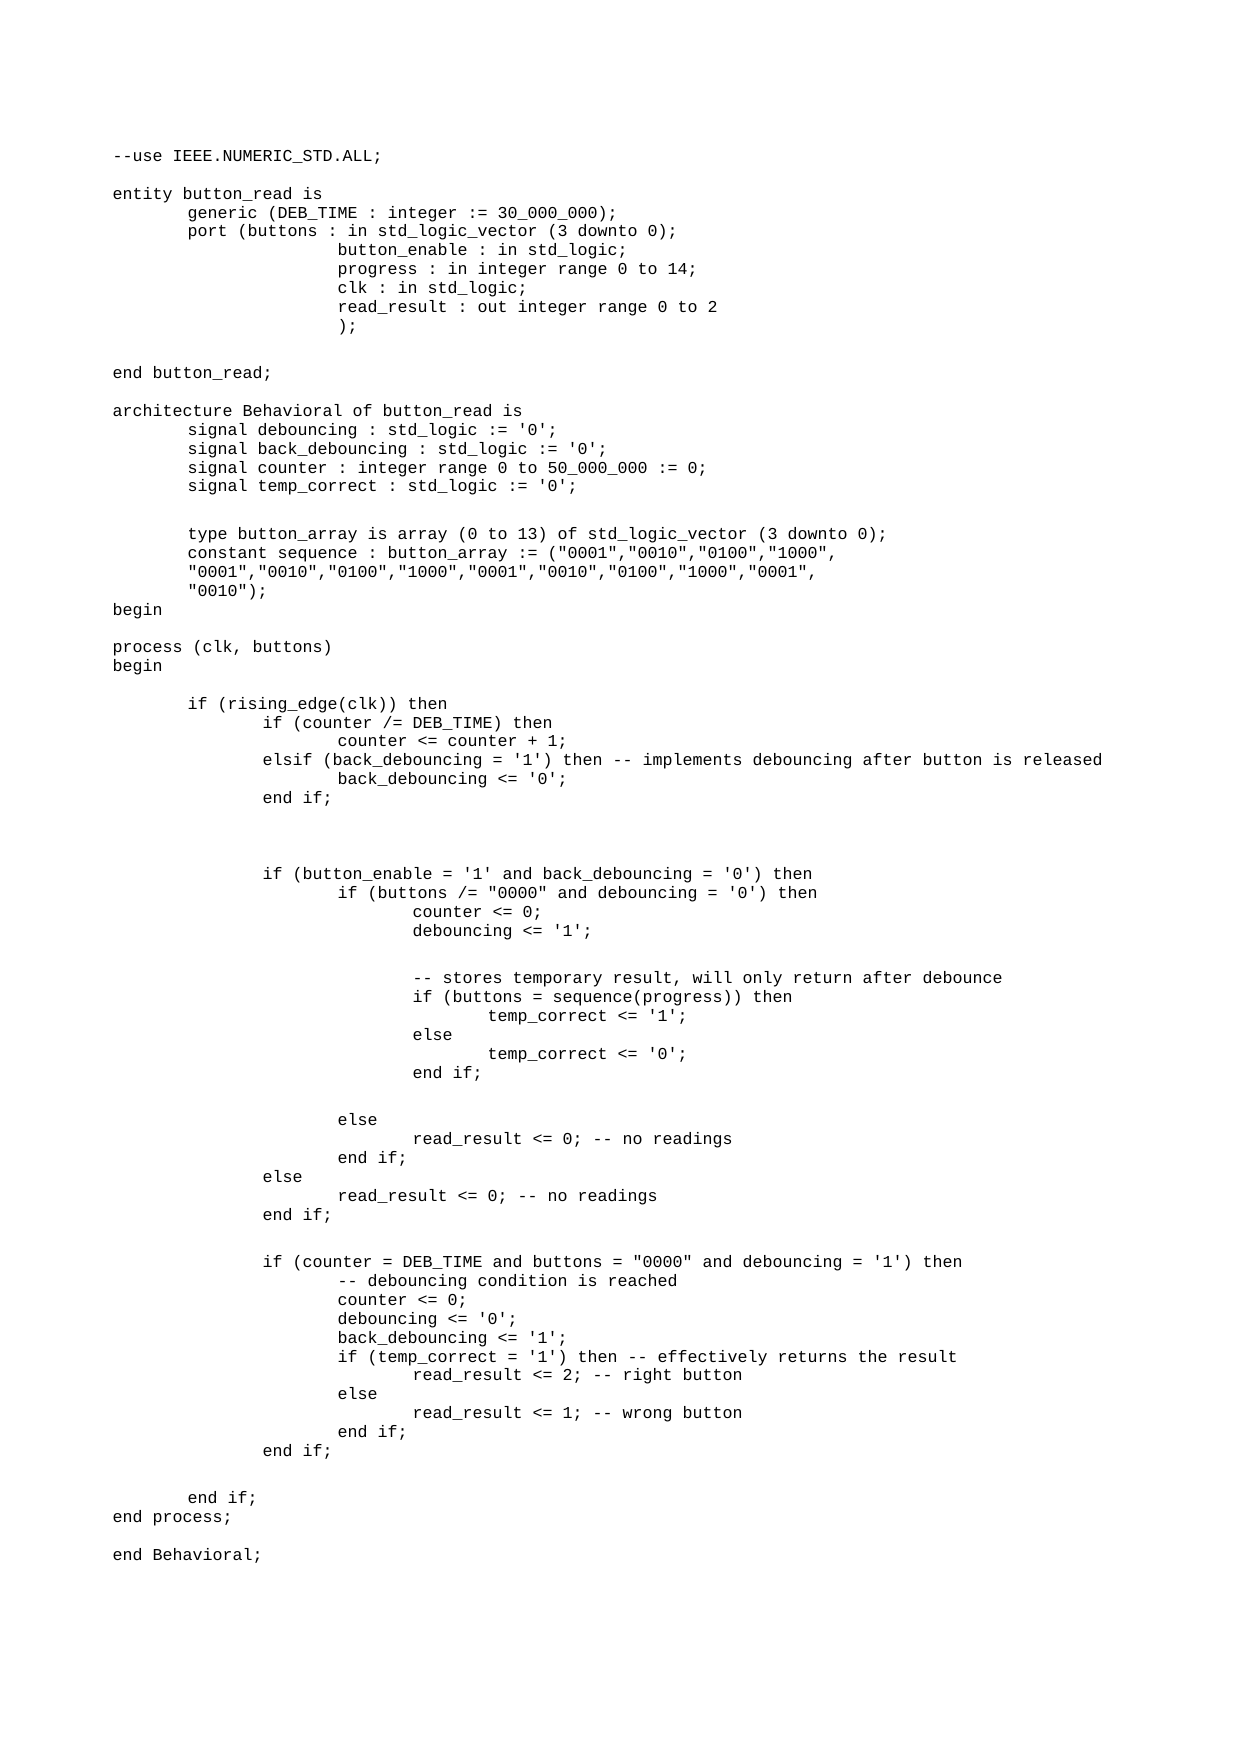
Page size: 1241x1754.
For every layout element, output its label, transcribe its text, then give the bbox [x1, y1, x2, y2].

text architecture Behavioral of button_read is [112, 403, 1125, 421]
text button_enable : in std_logic; [112, 242, 1125, 261]
text counter <= 0; [112, 1292, 1125, 1310]
text else [112, 1386, 1125, 1405]
text debouncing <= '0'; [112, 1310, 1125, 1329]
text end Behavioral; [112, 1547, 1125, 1565]
text end button_read; [112, 365, 1125, 384]
text ); [112, 317, 1125, 336]
text signal temp_correct : std_logic := '0'; [112, 478, 1125, 497]
text -- debouncing condition is reached [112, 1273, 1125, 1292]
text read_result <= 0; -- no readings [112, 1187, 1125, 1206]
text back_debouncing <= '0'; [112, 771, 1125, 789]
text read_result <= 1; -- wrong button [112, 1405, 1125, 1423]
text progress : in integer range 0 to 14; [112, 261, 1125, 279]
text if (rising_edge(clk)) then [112, 695, 1125, 714]
text back_debouncing <= '1'; [112, 1329, 1125, 1348]
text elsif (back_debouncing = '1') then -- implements debouncing after button is released [112, 752, 1125, 771]
text generic (DEB_TIME : integer := 30_000_000); [112, 204, 1125, 223]
text end process; [112, 1509, 1125, 1528]
text temp_correct <= '0'; [112, 1046, 1125, 1064]
text "0001","0010","0100","1000","0001","0010","0100","1000","0001", [112, 563, 1125, 582]
text counter <= 0; [112, 904, 1125, 922]
text debouncing <= '1'; [112, 922, 1125, 941]
text end if; [112, 1490, 1125, 1509]
text type button_array is array (0 to 13) of std_logic_vector (3 downto 0); [112, 526, 1125, 544]
text entity button_read is [112, 185, 1125, 204]
text else [112, 1027, 1125, 1046]
text if (button_enable = '1' and back_debouncing = '0') then [112, 866, 1125, 885]
text --use IEEE.NUMERIC_STD.ALL; [112, 148, 1125, 166]
text if (buttons /= "0000" and debouncing = '0') then [112, 885, 1125, 904]
text port (buttons : in std_logic_vector (3 downto 0); [112, 223, 1125, 242]
text "0010"); [112, 582, 1125, 601]
text signal debouncing : std_logic := '0'; [112, 421, 1125, 440]
text read_result <= 2; -- right button [112, 1367, 1125, 1386]
text if (temp_correct = '1') then -- effectively returns the result [112, 1348, 1125, 1367]
text end if; [112, 1064, 1125, 1083]
text end if; [112, 1442, 1125, 1461]
text counter <= counter + 1; [112, 733, 1125, 752]
text else [112, 1168, 1125, 1187]
text end if; [112, 789, 1125, 808]
text constant sequence : button_array := ("0001","0010","0100","1000", [112, 544, 1125, 563]
text -- stores temporary result, will only return after debounce [112, 970, 1125, 989]
text else [112, 1112, 1125, 1131]
text end if; [112, 1206, 1125, 1225]
text end if; [112, 1423, 1125, 1442]
text signal counter : integer range 0 to 50_000_000 := 0; [112, 459, 1125, 478]
text if (buttons = sequence(progress)) then [112, 989, 1125, 1008]
text begin [112, 601, 1125, 620]
text clk : in std_logic; [112, 279, 1125, 298]
text read_result : out integer range 0 to 2 [112, 298, 1125, 317]
text read_result <= 0; -- no readings [112, 1131, 1125, 1150]
text if (counter = DEB_TIME and buttons = "0000" and debouncing = '1') then [112, 1254, 1125, 1273]
text process (clk, buttons) [112, 639, 1125, 658]
text begin [112, 658, 1125, 676]
text signal back_debouncing : std_logic := '0'; [112, 440, 1125, 459]
text temp_correct <= '1'; [112, 1008, 1125, 1027]
text if (counter /= DEB_TIME) then [112, 714, 1125, 733]
text end if; [112, 1150, 1125, 1168]
